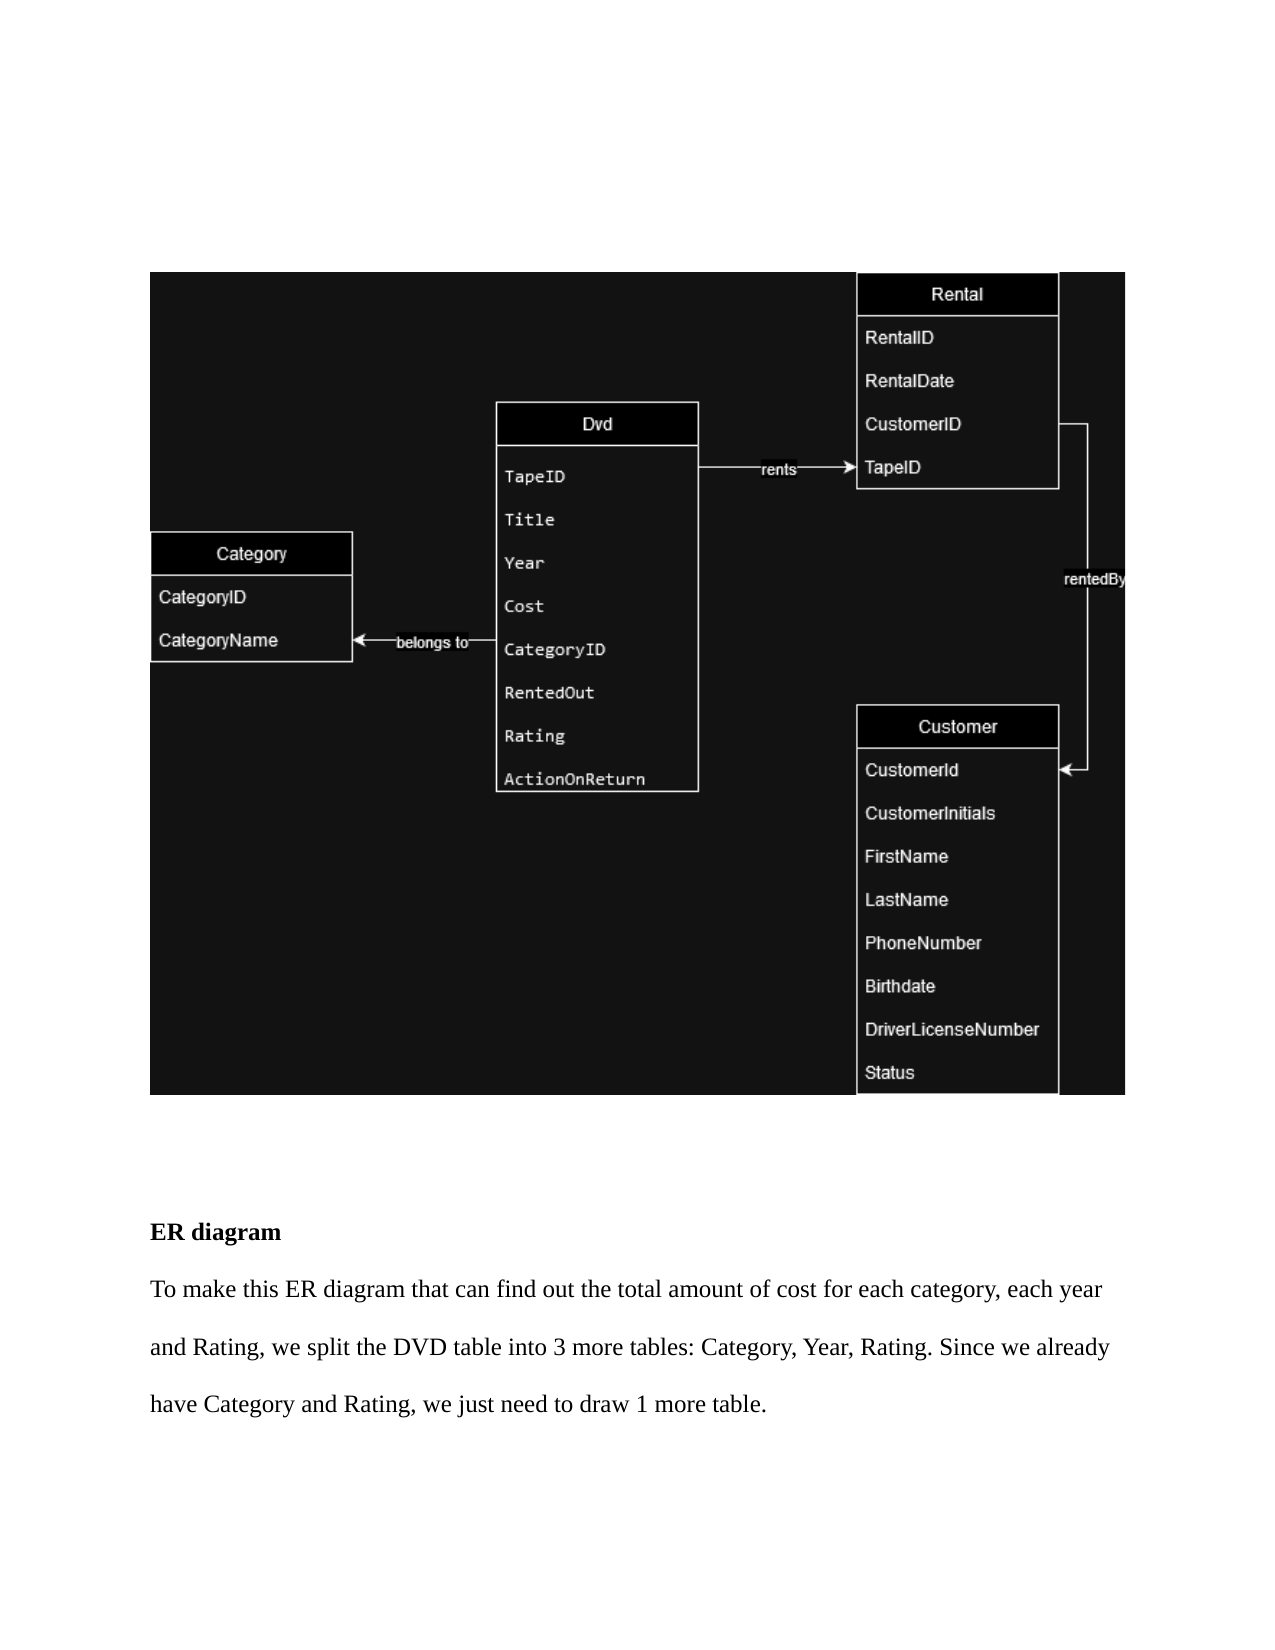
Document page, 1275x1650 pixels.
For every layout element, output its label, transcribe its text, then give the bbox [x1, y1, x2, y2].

text To make this ER diagram that can find out the total amount of cost for each category, each year and Rating, we split the DVD table into 3 more tables: Category, Year, Rating. Since we already have Category and Rating, we just need to draw 1 more table. [150, 1274, 1125, 1418]
text ER diagram [150, 1217, 1125, 1245]
picture [150, 272, 1125, 1095]
